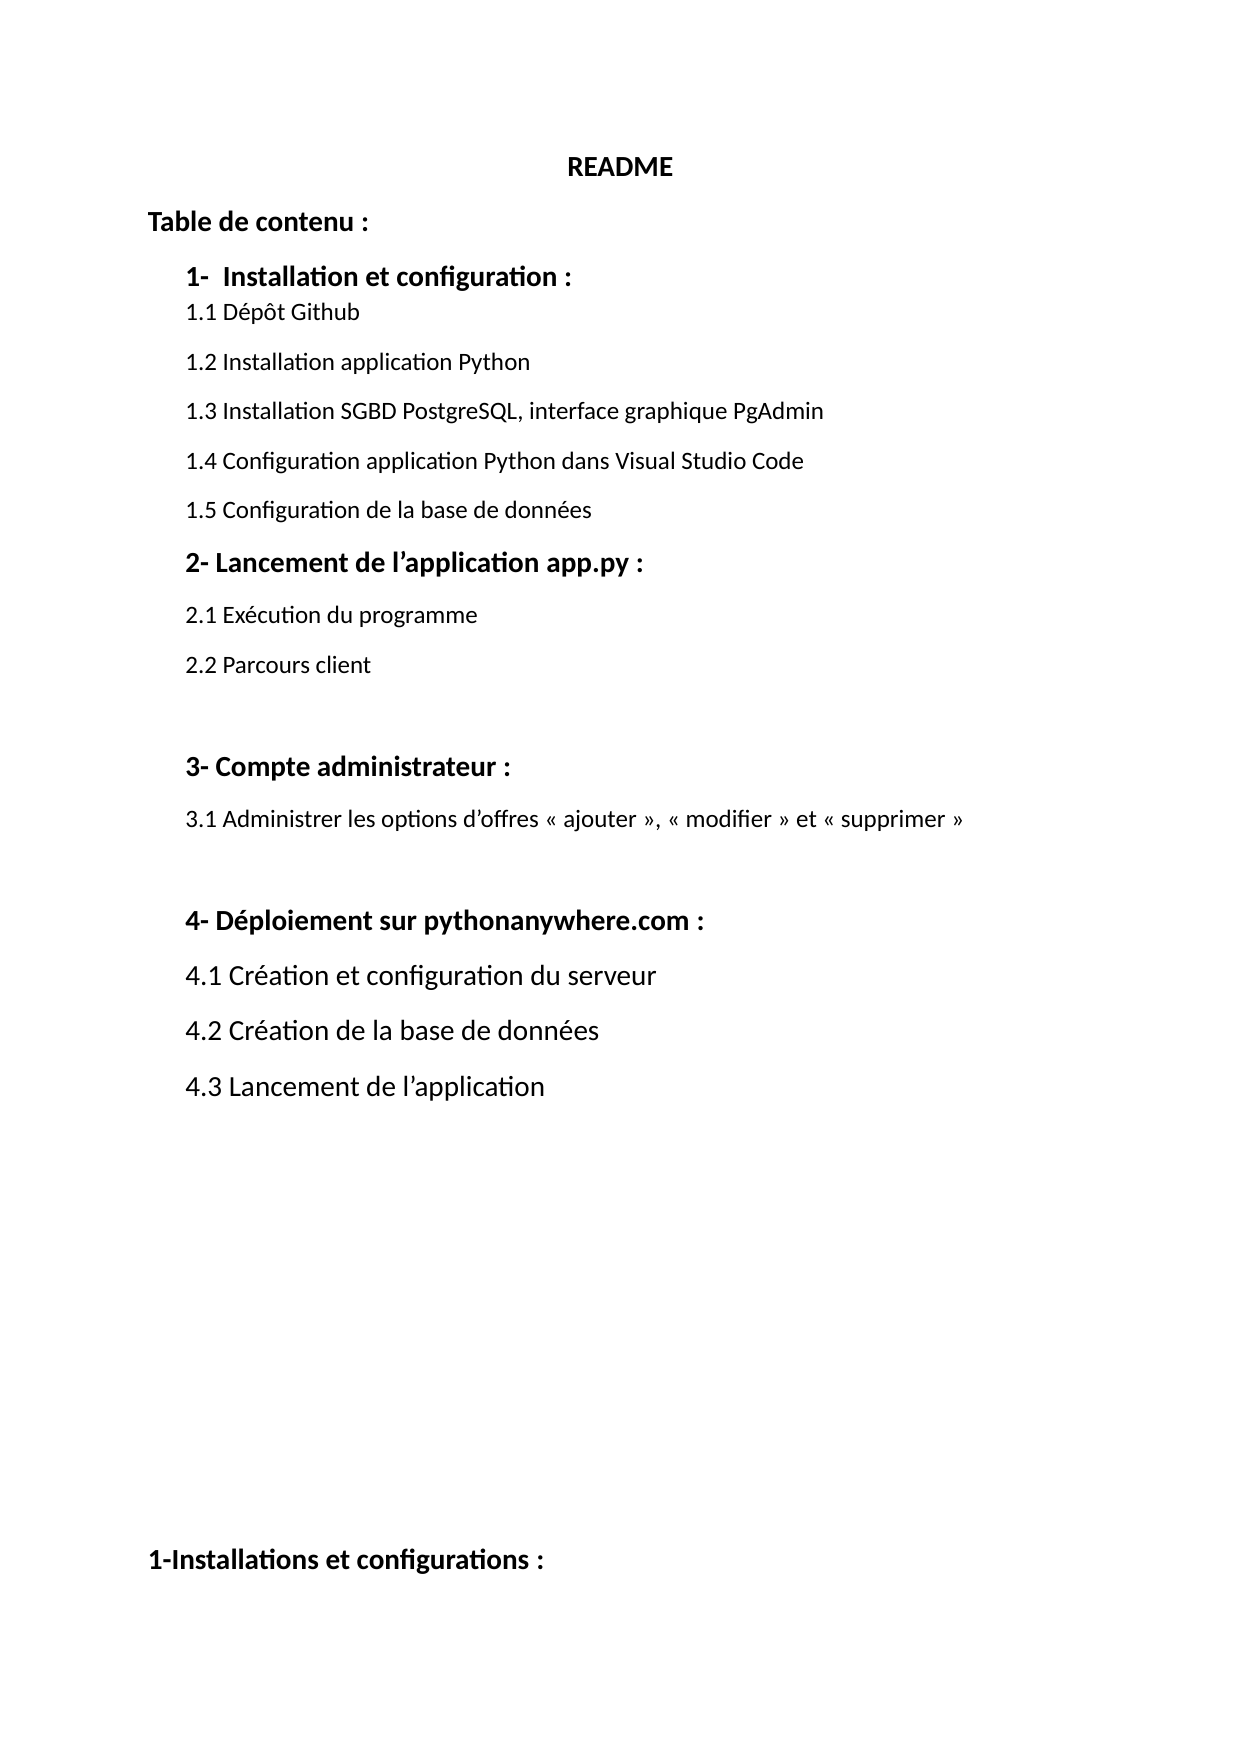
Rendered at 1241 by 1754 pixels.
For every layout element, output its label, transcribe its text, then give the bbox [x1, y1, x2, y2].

text 1-Installations et configurations : [148, 1541, 1093, 1577]
text 4.3 Lancement de l’application [185, 1068, 1093, 1103]
text 4- Déploiement sur pythonanywhere.com : [185, 902, 1093, 938]
text 2.2 Parcours client [185, 649, 1093, 679]
list Dépôt Github [185, 296, 1093, 327]
text 3- Compte administrateur : [185, 748, 1093, 784]
text 3.1 Administrer les options d’offres « ajouter », « modifier » et « supprimer » [185, 803, 1093, 834]
text 2.1 Exécution du programme [185, 599, 1093, 630]
text 4.1 Création et configuration du serveur [185, 957, 1093, 993]
text 1.4 Configuration application Python dans Visual Studio Code [185, 445, 1093, 476]
text 1.2 Installation application Python [185, 346, 1093, 376]
text 2- Lancement de l’application app.py : [185, 544, 1093, 580]
text 1.5 Configuration de la base de données [185, 494, 1093, 525]
list Installation et configuration : [185, 258, 1093, 293]
text Table de contenu : [148, 203, 1093, 238]
text 4.2 Création de la base de données [185, 1012, 1093, 1048]
text README [148, 148, 1093, 183]
text 1.3 Installation SGBD PostgreSQL, interface graphique PgAdmin [185, 395, 1093, 426]
